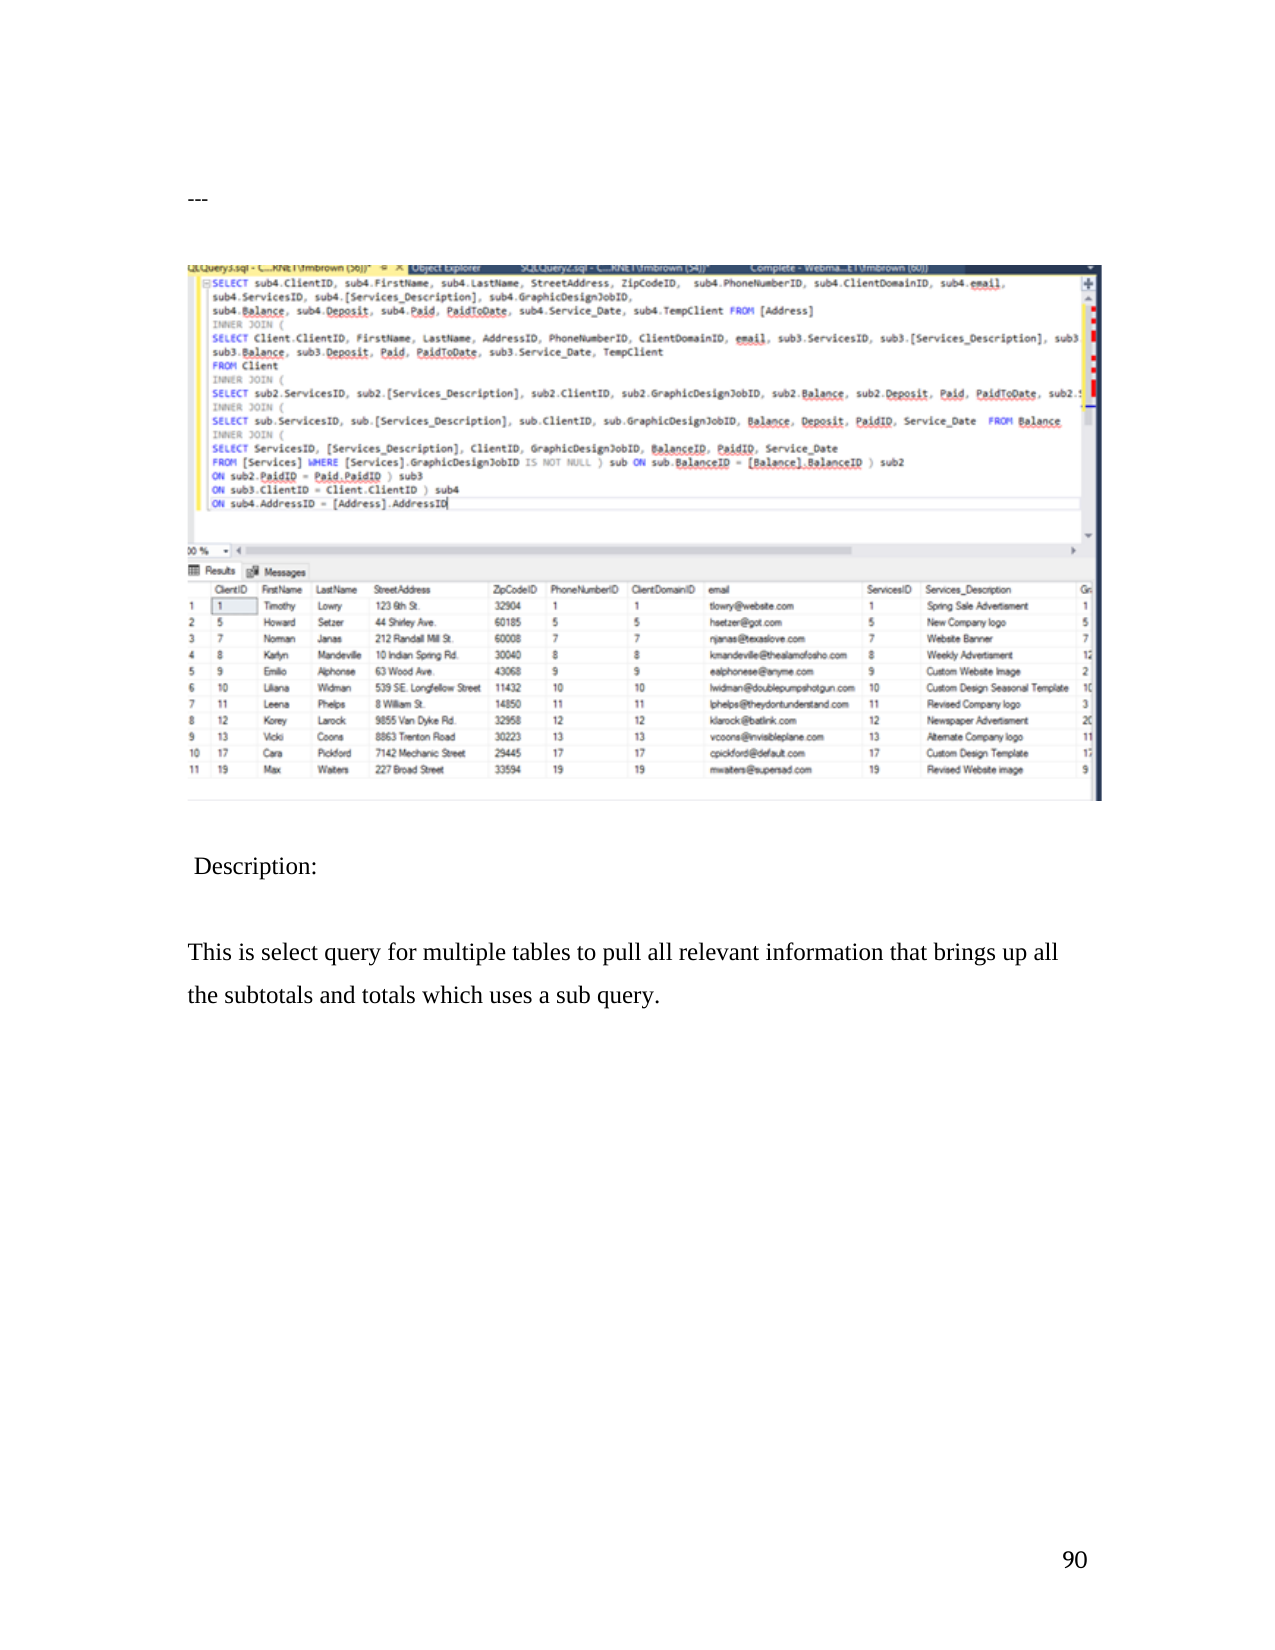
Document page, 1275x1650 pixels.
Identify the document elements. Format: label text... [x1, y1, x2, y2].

text This is select query for multiple tables to pull all relevant information that brings up all the subtotals and totals which uses a sub query. [187, 937, 1087, 1009]
text Description: [187, 851, 1087, 880]
picture [187, 265, 1102, 801]
text --- [187, 186, 1087, 210]
